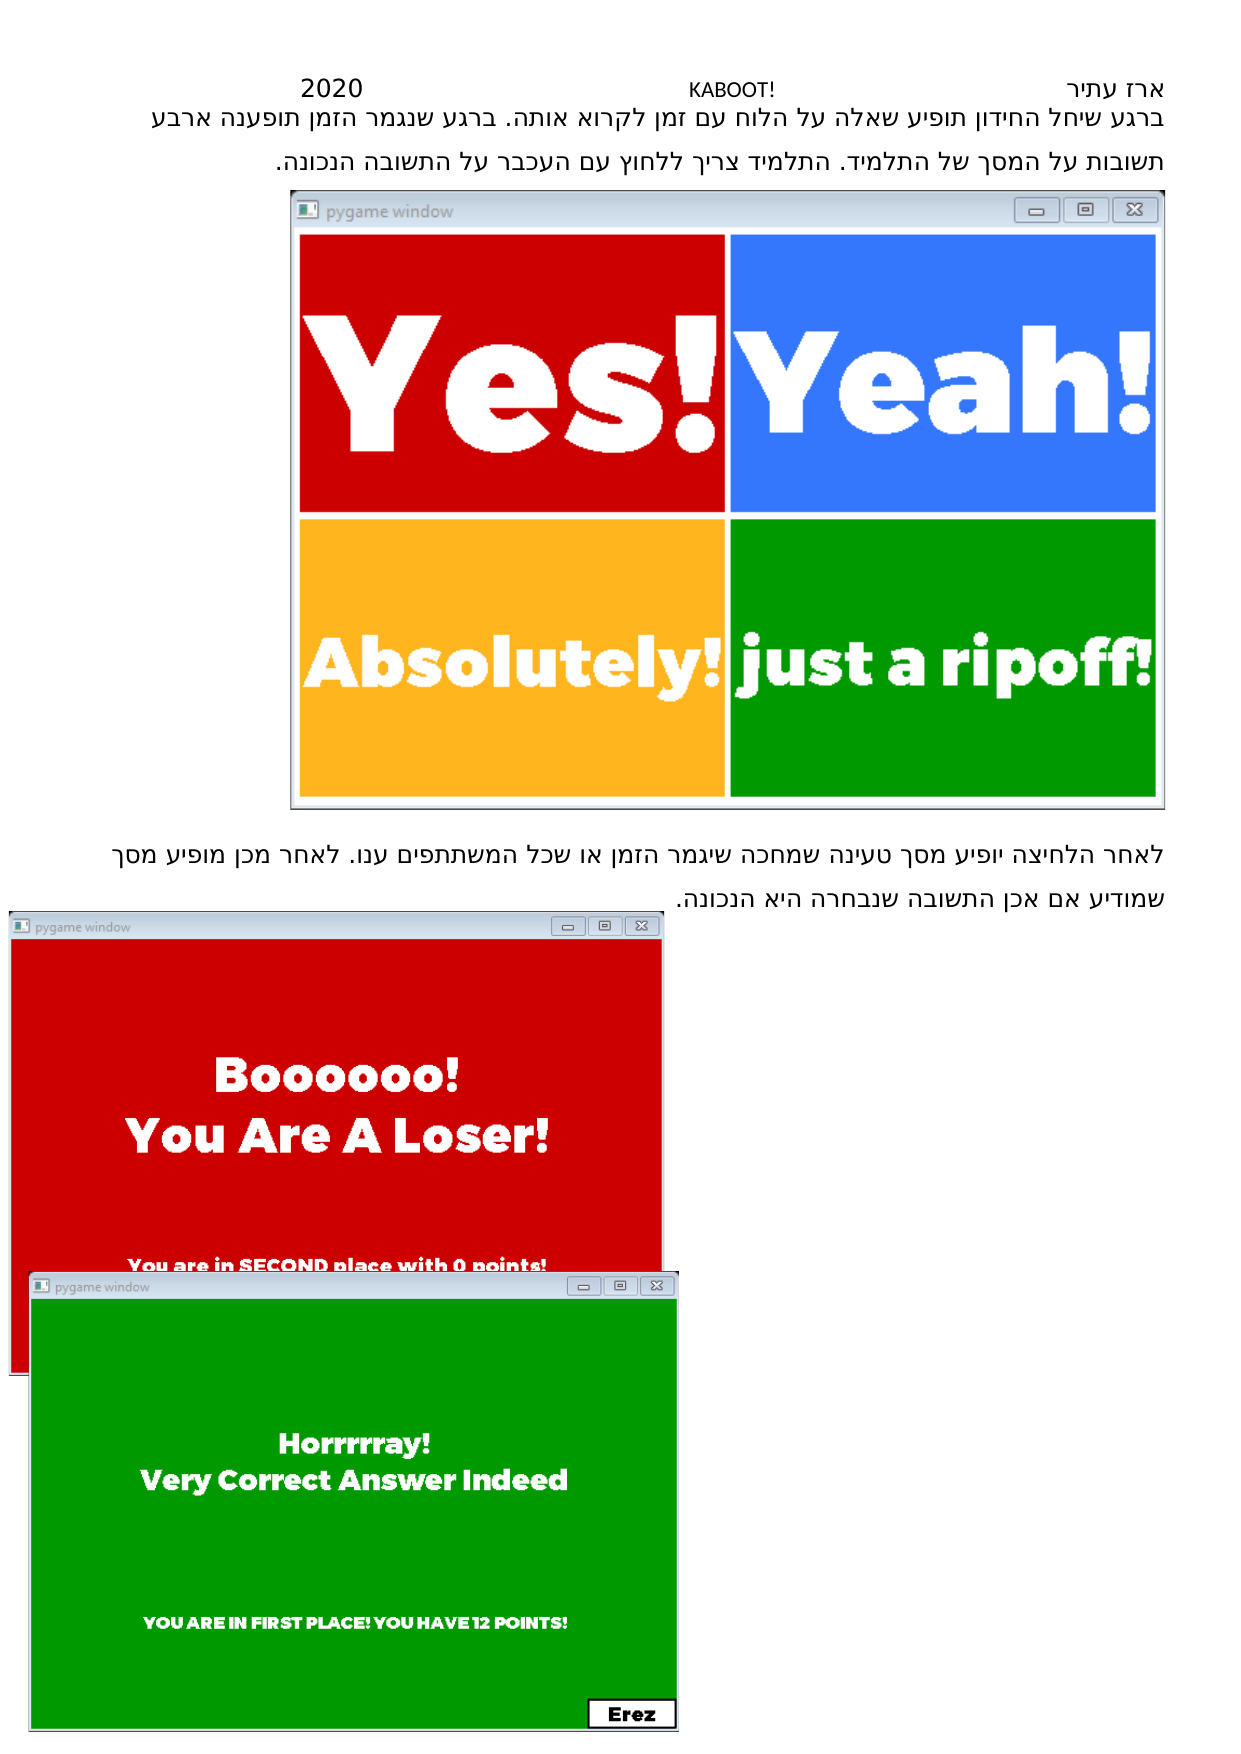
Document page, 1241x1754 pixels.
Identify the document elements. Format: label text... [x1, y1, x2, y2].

text לאחר הלחיצה יופיע מסך טעינה שמחכה שיגמר הזמן או שכל המשתתפים ענו. לאחר מכן מופיע מסך שמודיע אם אכן התשובה שנבחרה היא הנכונה. [75, 840, 1165, 913]
text ברגע שיחל החידון תופיע שאלה על הלוח עם זמן לקרוא אותה. ברגע שנגמר הזמן תופענה ארבע תשובות על המסך של התלמיד. התלמיד צריך ללחוץ עם העכבר על התשובה הנכונה. [75, 103, 1165, 809]
